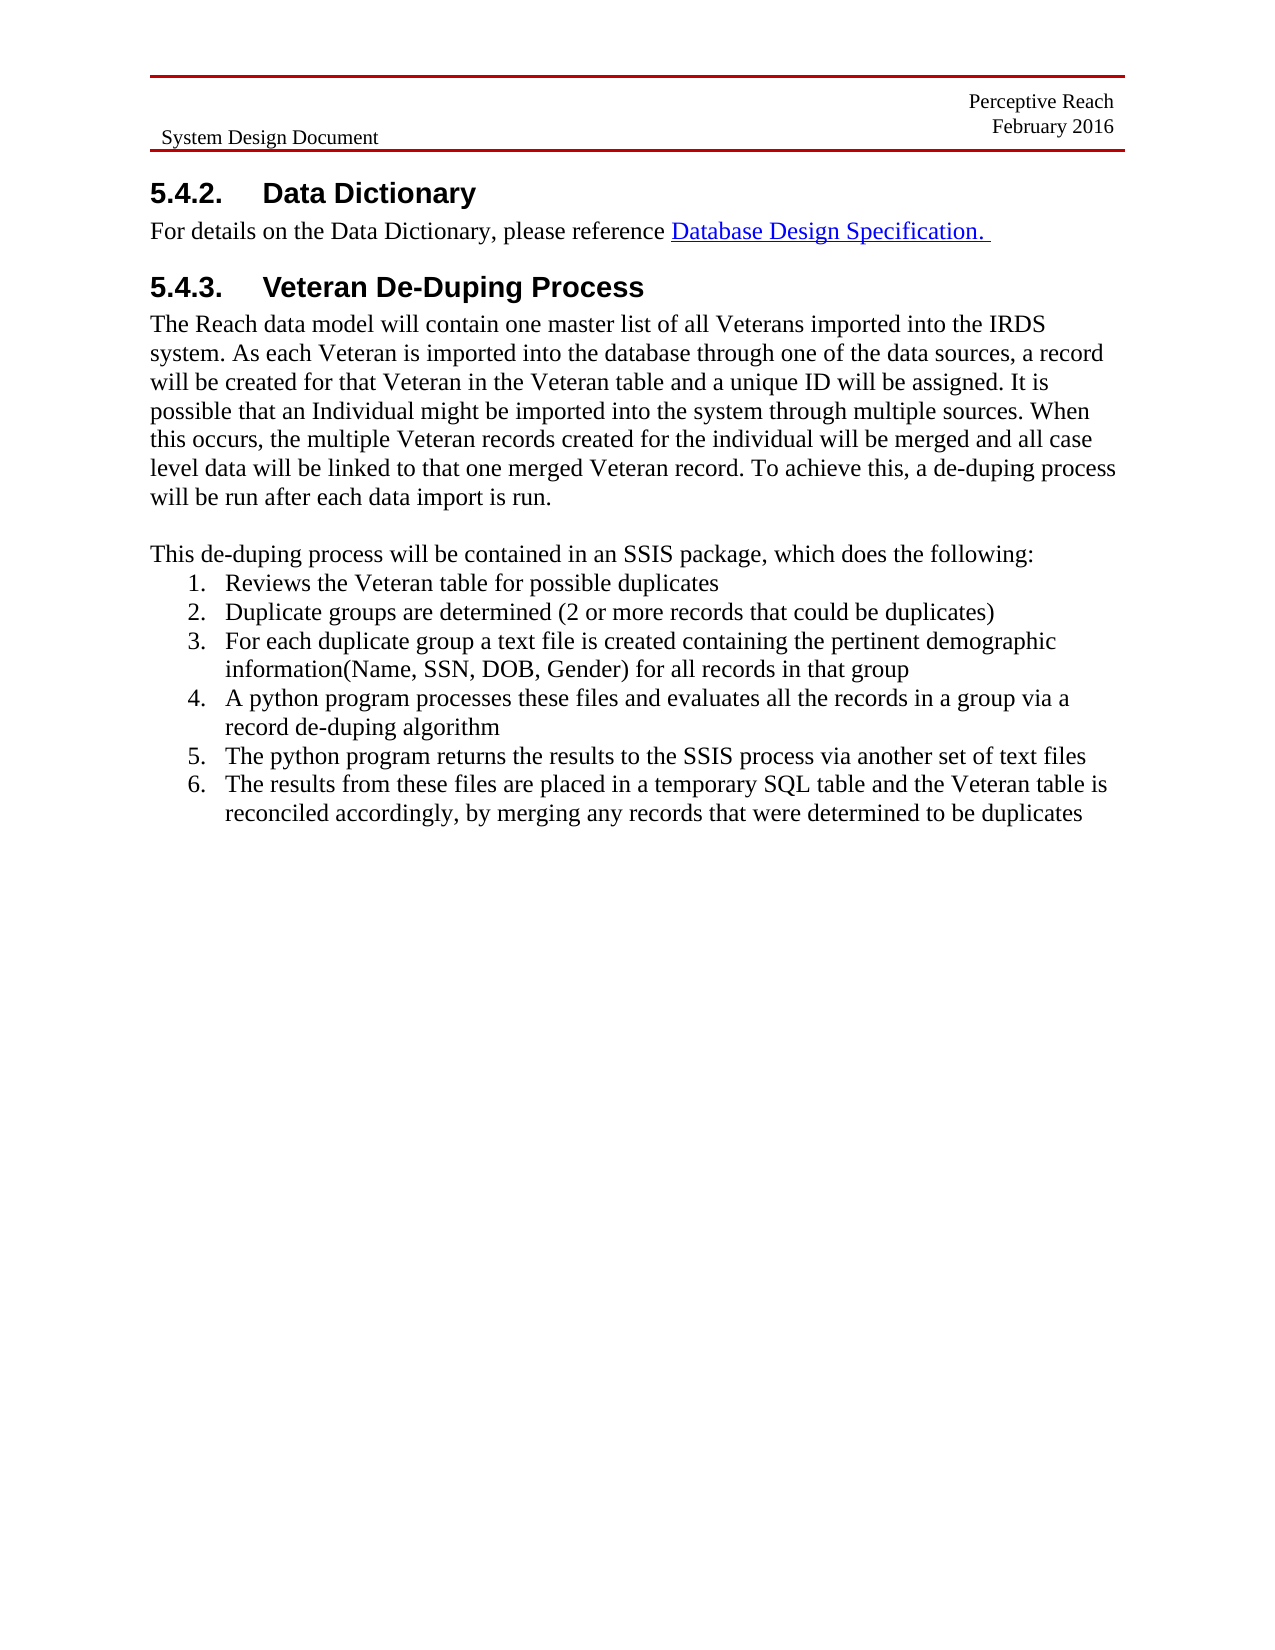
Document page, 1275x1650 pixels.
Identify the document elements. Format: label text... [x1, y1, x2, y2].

list A python program processes these files and evaluates all the records in a group via a record de-duping algorithm [187, 683, 1125, 741]
list The python program returns the results to the SSIS process via another set of text files [187, 741, 1125, 769]
list Reviews the Veteran table for possible duplicates [187, 568, 1125, 597]
text The Reach data model will contain one master list of all Veterans imported into the IRDS system. As each Veteran is imported into the database through one of the data sources, a record will be created for that Veteran in the Veteran table and a unique ID will be assigned. It is possible that an Individual might be imported into the system through multiple sources. When this occurs, the multiple Veteran records created for the individual will be merged and all case level data will be linked to that one merged Veteran record. To achieve this, a de-duping process will be run after each data import is run. [150, 309, 1125, 511]
list Duplicate groups are determined (2 or more records that could be duplicates) [187, 597, 1125, 626]
text This de-duping process will be contained in an SSIS package, which does the following: [150, 539, 1125, 568]
subtitle Data Dictionary [150, 176, 1125, 210]
list The results from these files are placed in a temporary SQL table and the Veteran table is reconciled accordingly, by merging any records that were determined to be duplicates [187, 769, 1125, 827]
text For details on the Data Dictionary, please reference Database Design Specification. [150, 216, 1125, 245]
list For each duplicate group a text file is created containing the pertinent demographic information(Name, SSN, DOB, Gender) for all records in that group [187, 626, 1125, 683]
subtitle Veteran De-Duping Process [150, 270, 1125, 303]
